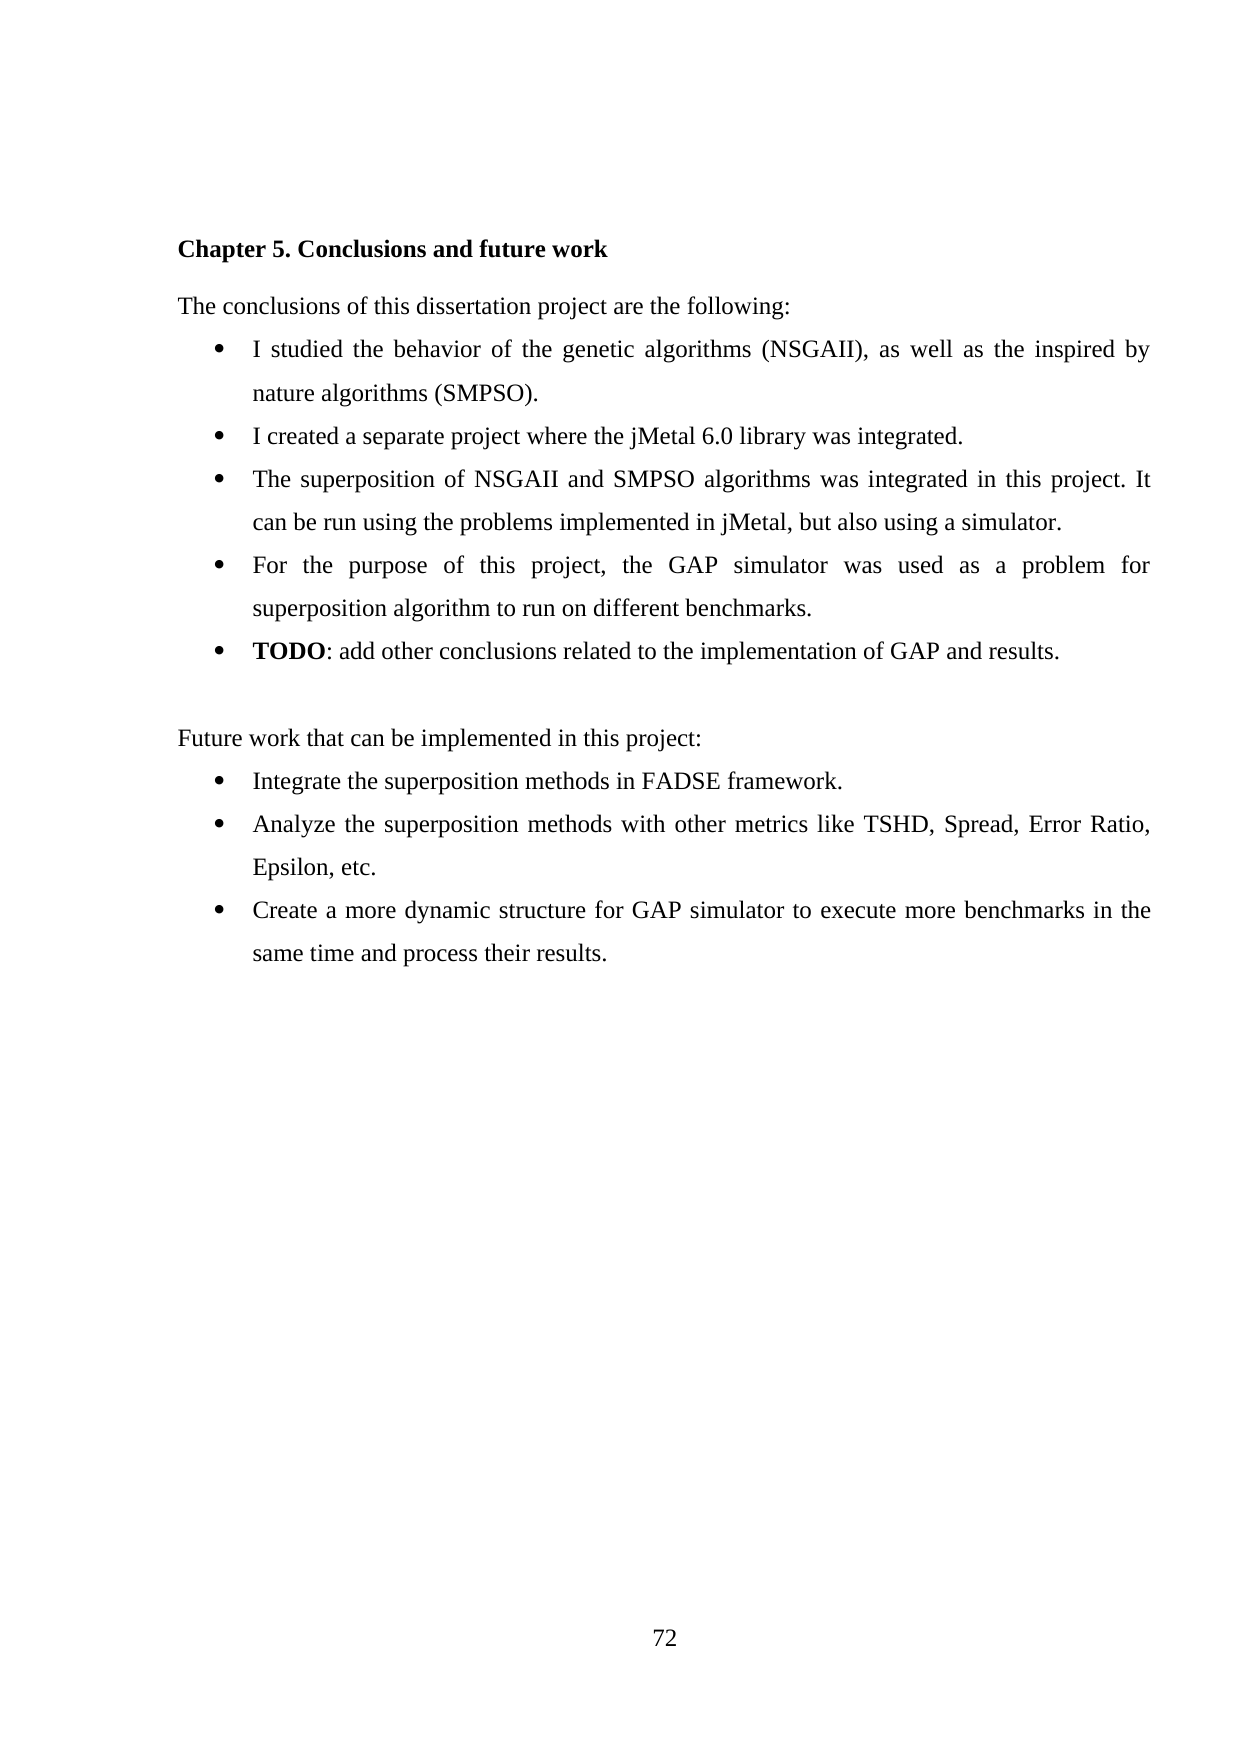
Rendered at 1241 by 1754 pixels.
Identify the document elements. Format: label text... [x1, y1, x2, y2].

list For the purpose of this project, the GAP simulator was used as a problem for superposition algorithm to run on different benchmarks. [215, 550, 1152, 622]
list Integrate the superposition methods in FADSE framework. [215, 766, 1152, 794]
list I created a separate project where the jMetal 6.0 library was integrated. [215, 421, 1152, 449]
text The conclusions of this dissertation project are the following: [177, 291, 1152, 320]
list The superposition of NSGAII and SMPSO algorithms was integrated in this project. It can be run using the problems implemented in jMetal, but also using a simulator. [215, 464, 1152, 536]
text Future work that can be implemented in this project: [177, 723, 1152, 751]
list Analyze the superposition methods with other metrics like TSHD, Spread, Error Ratio, Epsilon, etc. [215, 809, 1152, 881]
list Create a more dynamic structure for GAP simulator to execute more benchmarks in the same time and process their results. [215, 895, 1152, 967]
list I studied the behavior of the genetic algorithms (NSGAII), as well as the inspired by nature algorithms (SMPSO). [215, 334, 1152, 406]
subtitle Chapter 5. Conclusions and future work [177, 234, 1152, 263]
list TODO: add other conclusions related to the implementation of GAP and results. [215, 636, 1152, 665]
